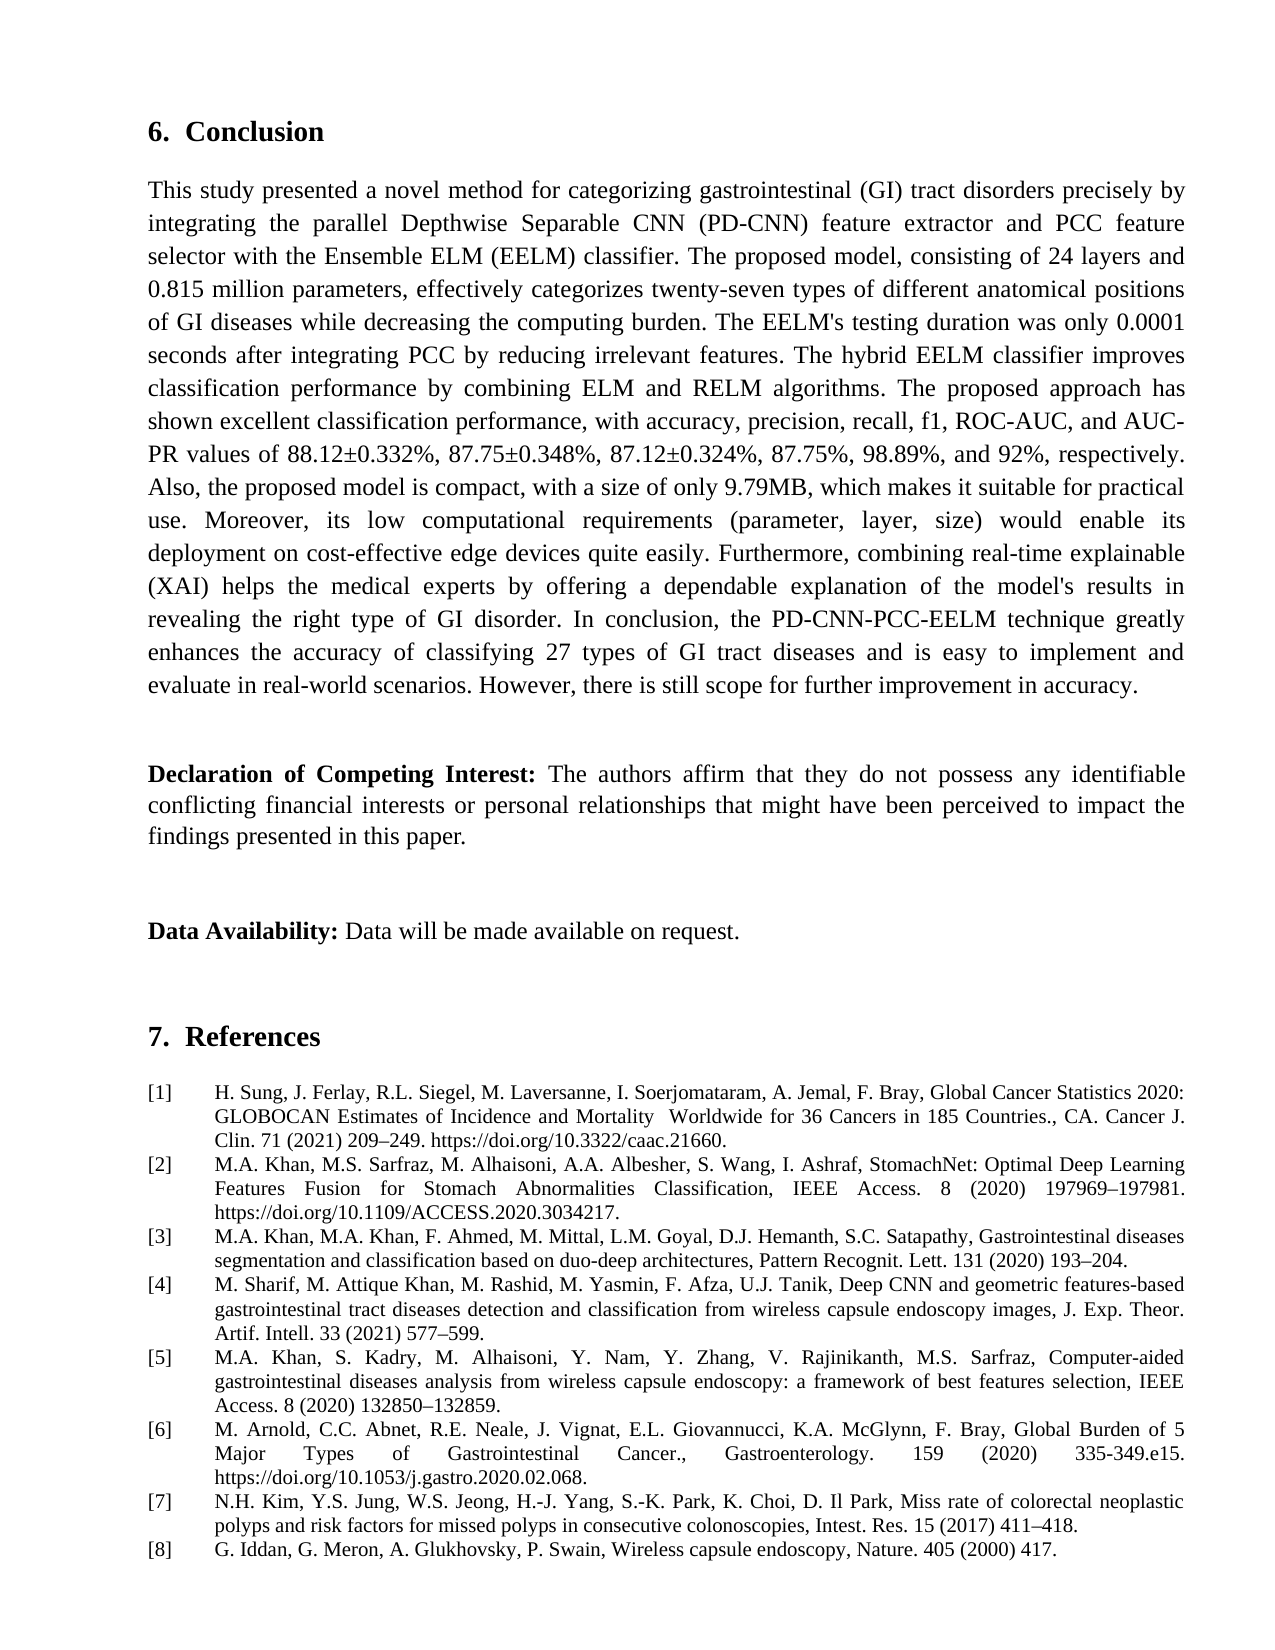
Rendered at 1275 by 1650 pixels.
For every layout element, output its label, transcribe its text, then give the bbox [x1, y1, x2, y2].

text [4] M. Sharif, M. Attique Khan, M. Rashid, M. Yasmin, F. Afza, U.J. Tanik, Deep CNN and geometric features-based gastrointestinal tract diseases detection and classification from wireless capsule endoscopy images, J. Exp. Theor. Artif. Intell. 33 (2021) 577–599. [148, 1272, 1186, 1344]
subtitle Conclusion [148, 114, 1186, 147]
text [1] H. Sung, J. Ferlay, R.L. Siegel, M. Laversanne, I. Soerjomataram, A. Jemal, F. Bray, Global Cancer Statistics 2020: GLOBOCAN Estimates of Incidence and Mortality Worldwide for 36 Cancers in 185 Countries., CA. Cancer J. Clin. 71 (2021) 209–249. https://doi.org/10.3322/caac.21660. [148, 1080, 1186, 1152]
text [8] G. Iddan, G. Meron, A. Glukhovsky, P. Swain, Wireless capsule endoscopy, Nature. 405 (2000) 417. [148, 1537, 1186, 1561]
text [7] N.H. Kim, Y.S. Jung, W.S. Jeong, H.-J. Yang, S.-K. Park, K. Choi, D. Il Park, Miss rate of colorectal neoplastic polyps and risk factors for missed polyps in consecutive colonoscopies, Intest. Res. 15 (2017) 411–418. [148, 1489, 1186, 1537]
text [3] M.A. Khan, M.A. Khan, F. Ahmed, M. Mittal, L.M. Goyal, D.J. Hemanth, S.C. Satapathy, Gastrointestinal diseases segmentation and classification based on duo-deep architectures, Pattern Recognit. Lett. 131 (2020) 193–204. [148, 1224, 1186, 1272]
text Data Availability: Data will be made available on request. [148, 916, 1186, 944]
text [5] M.A. Khan, S. Kadry, M. Alhaisoni, Y. Nam, Y. Zhang, V. Rajinikanth, M.S. Sarfraz, Computer-aided gastrointestinal diseases analysis from wireless capsule endoscopy: a framework of best features selection, IEEE Access. 8 (2020) 132850–132859. [148, 1344, 1186, 1417]
text Declaration of Competing Interest: The authors affirm that they do not possess any identifiable conflicting financial interests or personal relationships that might have been perceived to impact the findings presented in this paper. [148, 759, 1186, 850]
subtitle References [148, 1019, 1186, 1052]
text This study presented a novel method for categorizing gastrointestinal (GI) tract disorders precisely by integrating the parallel Depthwise Separable CNN (PD-CNN) feature extractor and PCC feature selector with the Ensemble ELM (EELM) classifier. The proposed model, consisting of 24 layers and 0.815 million parameters, effectively categorizes twenty-seven types of different anatomical positions of GI diseases while decreasing the computing burden. The EELM's testing duration was only 0.0001 seconds after integrating PCC by reducing irrelevant features. The hybrid EELM classifier improves classification performance by combining ELM and RELM algorithms. The proposed approach has shown excellent classification performance, with accuracy, precision, recall, f1, ROC-AUC, and AUC-PR values of 88.12±0.332%, 87.75±0.348%, 87.12±0.324%, 87.75%, 98.89%, and 92%, respectively. Also, the proposed model is compact, with a size of only 9.79MB, which makes it suitable for practical use. Moreover, its low computational requirements (parameter, layer, size) would enable its deployment on cost-effective edge devices quite easily. Furthermore, combining real-time explainable (XAI) helps the medical experts by offering a dependable explanation of the model's results in revealing the right type of GI disorder. In conclusion, the PD-CNN-PCC-EELM technique greatly enhances the accuracy of classifying 27 types of GI tract diseases and is easy to implement and evaluate in real-world scenarios. However, there is still scope for further improvement in accuracy. [148, 175, 1186, 699]
text [6] M. Arnold, C.C. Abnet, R.E. Neale, J. Vignat, E.L. Giovannucci, K.A. McGlynn, F. Bray, Global Burden of 5 Major Types of Gastrointestinal Cancer., Gastroenterology. 159 (2020) 335-349.e15. https://doi.org/10.1053/j.gastro.2020.02.068. [148, 1417, 1186, 1489]
text [2] M.A. Khan, M.S. Sarfraz, M. Alhaisoni, A.A. Albesher, S. Wang, I. Ashraf, StomachNet: Optimal Deep Learning Features Fusion for Stomach Abnormalities Classification, IEEE Access. 8 (2020) 197969–197981. https://doi.org/10.1109/ACCESS.2020.3034217. [148, 1152, 1186, 1224]
